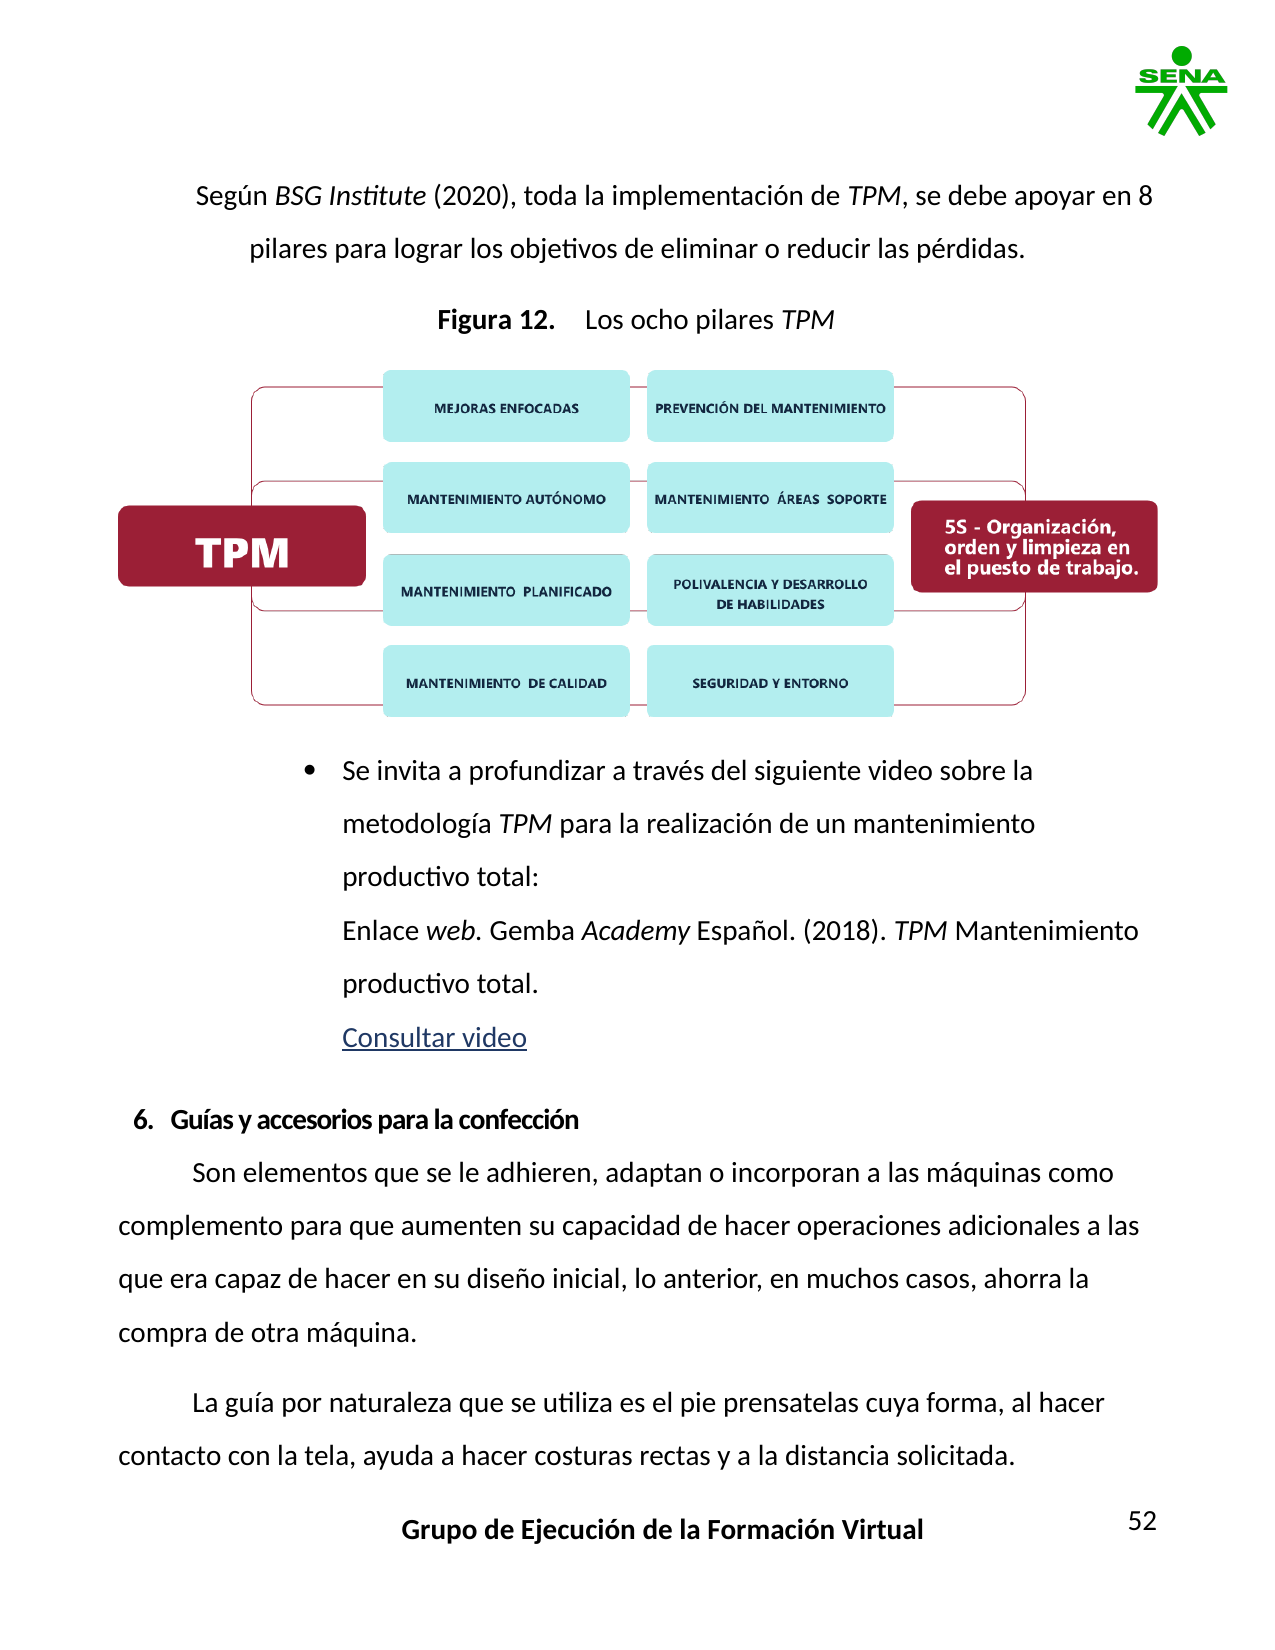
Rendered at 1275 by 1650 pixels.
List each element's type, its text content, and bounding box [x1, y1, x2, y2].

picture [118, 370, 1158, 717]
list Los ocho pilares TPM [118, 301, 1157, 336]
list Consultar video [342, 1019, 1157, 1054]
list Enlace web. Gemba Academy Español. (2018). TPM Mantenimiento productivo total. [342, 912, 1157, 1001]
list Guías y accesorios para la confección [133, 1101, 1157, 1137]
picture [1135, 46, 1228, 136]
list Se invita a profundizar a través del siguiente video sobre la metodología TPM para la realización de un mantenimiento productivo total: [304, 752, 1157, 894]
text Según BSG Institute (2020), toda la implementación de TPM, se debe apoyar en 8 pilares para lograr los objetivos de eliminar o reducir las pérdidas. [118, 177, 1157, 266]
text La guía por naturaleza que se utiliza es el pie prensatelas cuya forma, al hacer contacto con la tela, ayuda a hacer costuras rectas y a la distancia solicitada. [118, 1384, 1157, 1473]
text Son elementos que se le adhieren, adaptan o incorporan a las máquinas como complemento para que aumenten su capacidad de hacer operaciones adicionales a las que era capaz de hacer en su diseño inicial, lo anterior, en muchos casos, ahorra la compra de otra máquina. [118, 1154, 1157, 1349]
